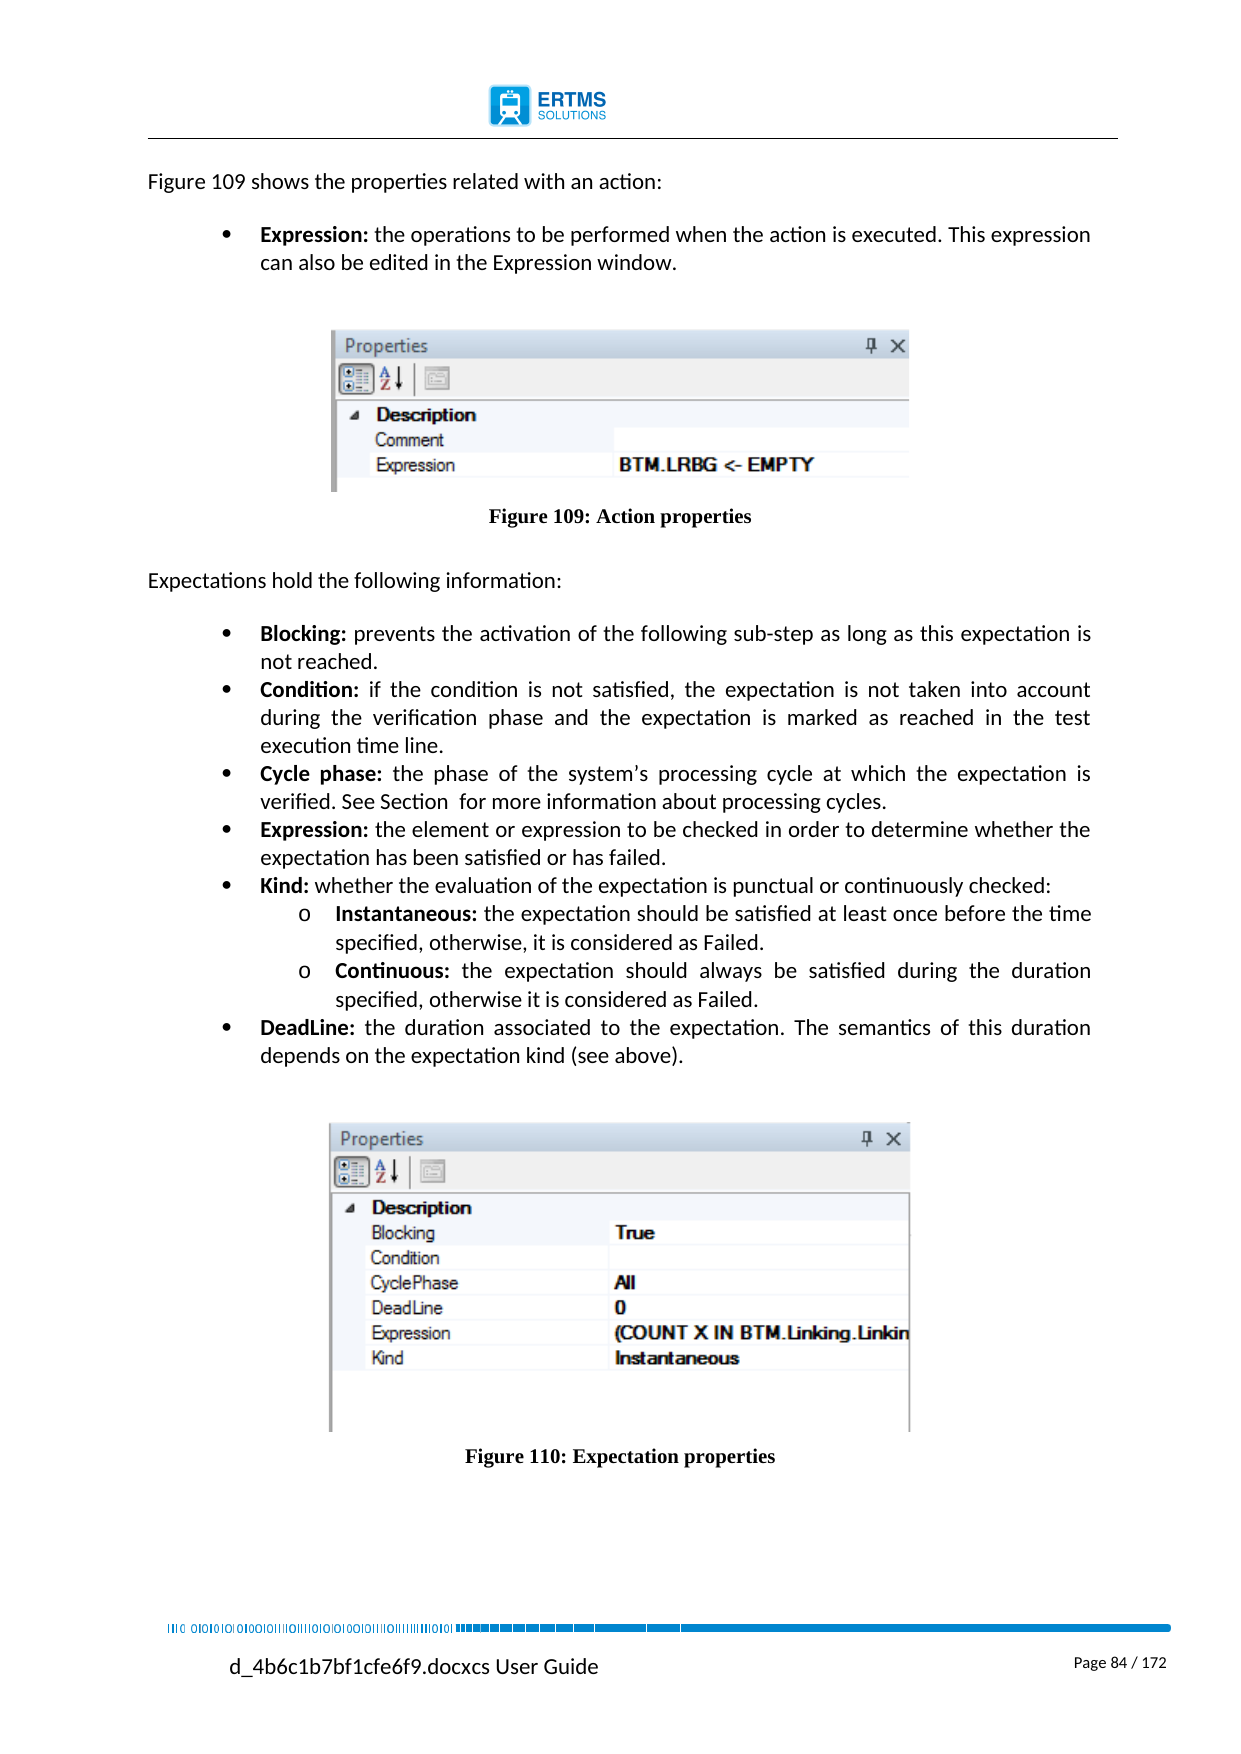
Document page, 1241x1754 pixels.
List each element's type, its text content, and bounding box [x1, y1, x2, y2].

list Cycle phase: the phase of the system’s processing cycle at which the expectation is verified. See Section 0 for more information about processing cycles. [223, 759, 1093, 815]
text Expectations hold the following information: [148, 566, 1093, 594]
text Figure 109: Action properties [148, 504, 1093, 528]
list DeadLine: the duration associated to the expectation. The semantics of this duration depends on the expectation kind (see above). [223, 1013, 1093, 1069]
list Condition: if the condition is not satisfied, the expectation is not taken into account during the verification phase and the expectation is marked as reached in the test execution time line. [223, 675, 1093, 759]
picture [477, 73, 617, 138]
picture [331, 329, 910, 492]
list Blocking: prevents the activation of the following sub-step as long as this expectation is not reached. [223, 619, 1093, 675]
picture [328, 1122, 912, 1432]
list Expression: the element or expression to be checked in order to determine whether the expectation has been satisfied or has failed. [223, 815, 1093, 871]
list Kind: whether the evaluation of the expectation is punctual or continuously checked: [223, 871, 1093, 899]
picture [167, 1624, 1171, 1633]
list Continuous: the expectation should always be satisfied during the duration specified, otherwise it is considered as Failed. [298, 956, 1093, 1013]
text Figure 109 shows the properties related with an action: [148, 167, 1093, 195]
text Figure 110: Expectation properties [148, 1444, 1093, 1468]
list Expression: the operations to be performed when the action is executed. This expression can also be edited in the Expression window. [223, 220, 1093, 276]
list Instantaneous: the expectation should be satisfied at least once before the time specified, otherwise, it is considered as Failed. [298, 899, 1093, 956]
